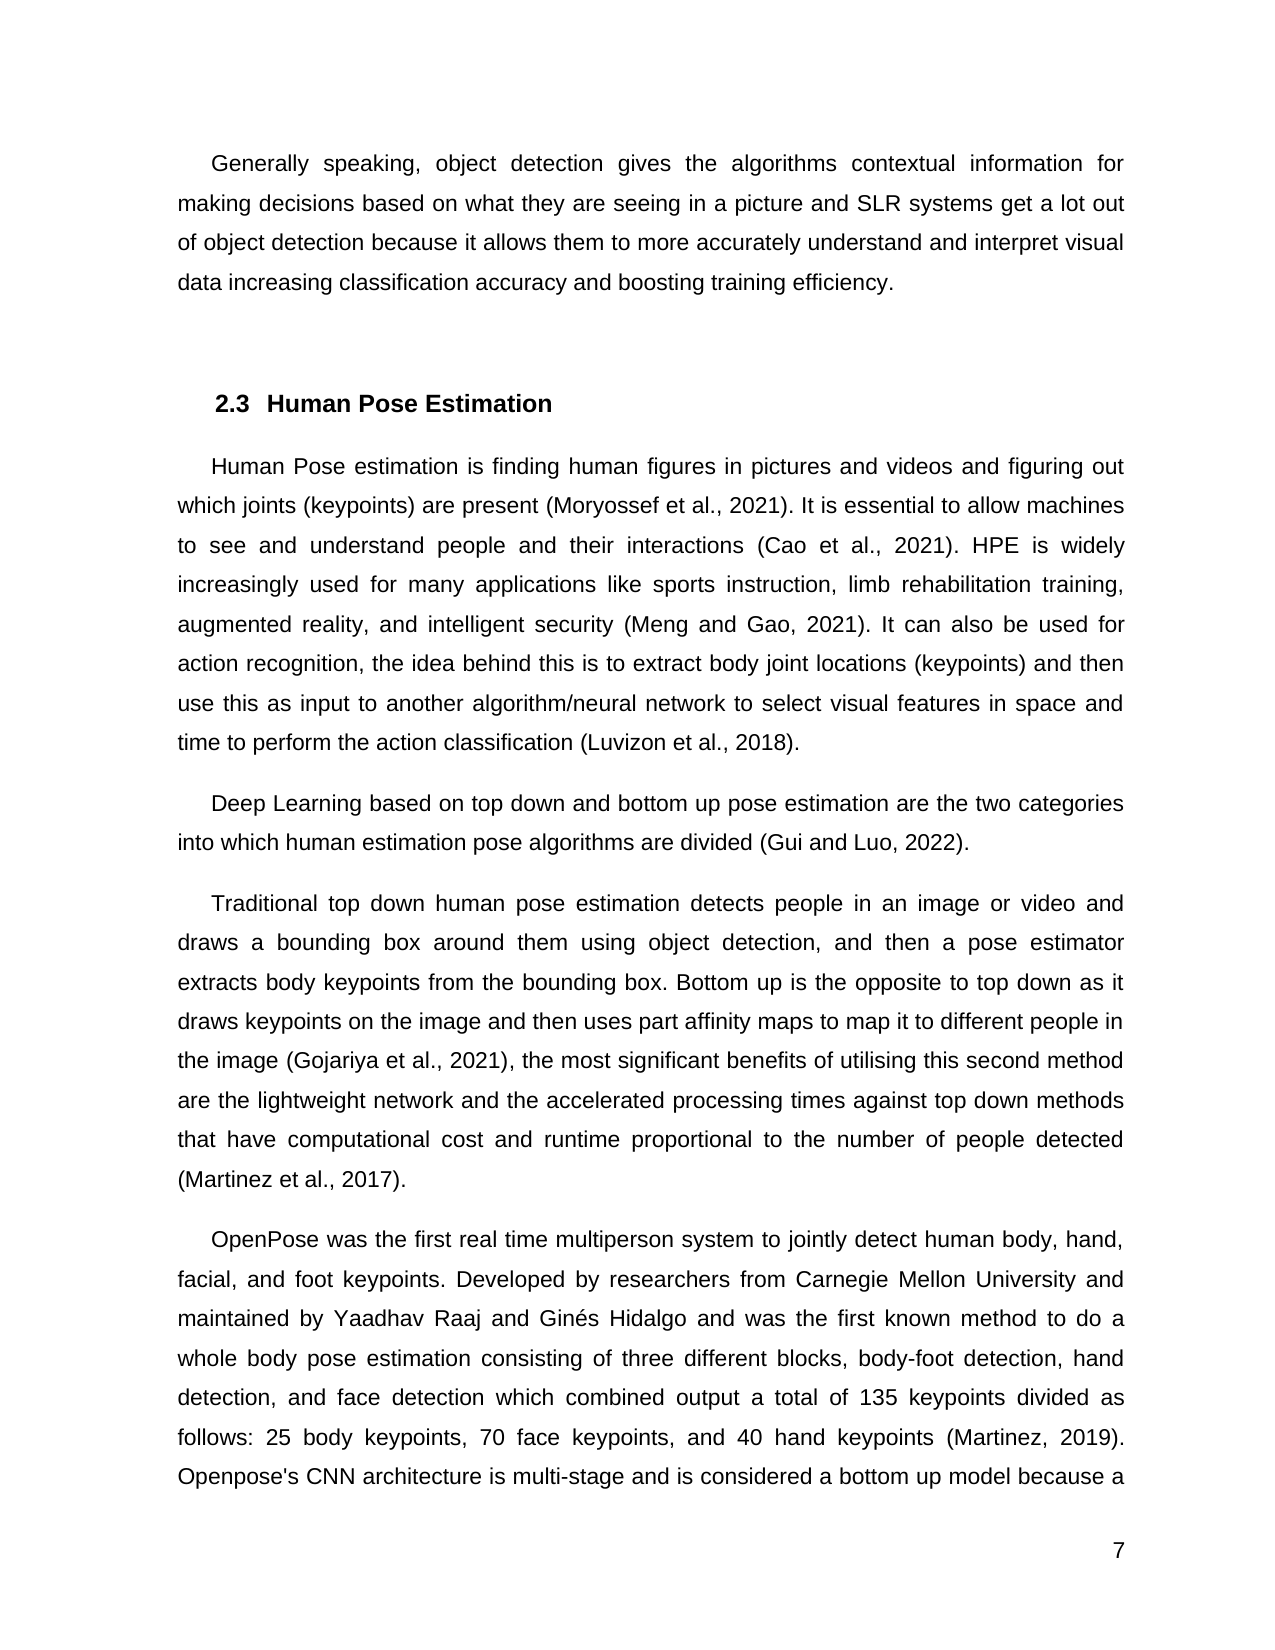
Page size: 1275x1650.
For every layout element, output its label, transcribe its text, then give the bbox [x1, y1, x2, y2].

text Human Pose estimation is finding human figures in pictures and videos and figuring out which joints (keypoints) are present (Moryossef et al., 2021). It is essential to allow machines to see and understand people and their interactions (Cao et al., 2021). HPE is widely increasingly used for many applications like sports instruction, limb rehabilitation training, augmented reality, and intelligent security (Meng and Gao, 2021). It can also be used for action recognition, the idea behind this is to extract body joint locations (keypoints) and then use this as input to another algorithm/neural network to select visual features in space and time to perform the action classification (Luvizon et al., 2018). [177, 453, 1125, 756]
list Human Pose Estimation [215, 389, 1125, 418]
text Deep Learning based on top down and bottom up pose estimation are the two categories into which human estimation pose algorithms are divided (Gui and Luo, 2022). [177, 790, 1125, 856]
text Generally speaking, object detection gives the algorithms contextual information for making decisions based on what they are seeing in a picture and SLR systems get a lot out of object detection because it allows them to more accurately understand and interpret visual data increasing classification accuracy and boosting training efficiency. [177, 150, 1125, 295]
text Traditional top down human pose estimation detects people in an image or video and draws a bounding box around them using object detection, and then a pose estimator extracts body keypoints from the bounding box. Bottom up is the opposite to top down as it draws keypoints on the image and then uses part affinity maps to map it to different people in the image (Gojariya et al., 2021), the most significant benefits of utilising this second method are the lightweight network and the accelerated processing times against top down methods that have computational cost and runtime proportional to the number of people detected (Martinez et al., 2017). [177, 889, 1125, 1192]
